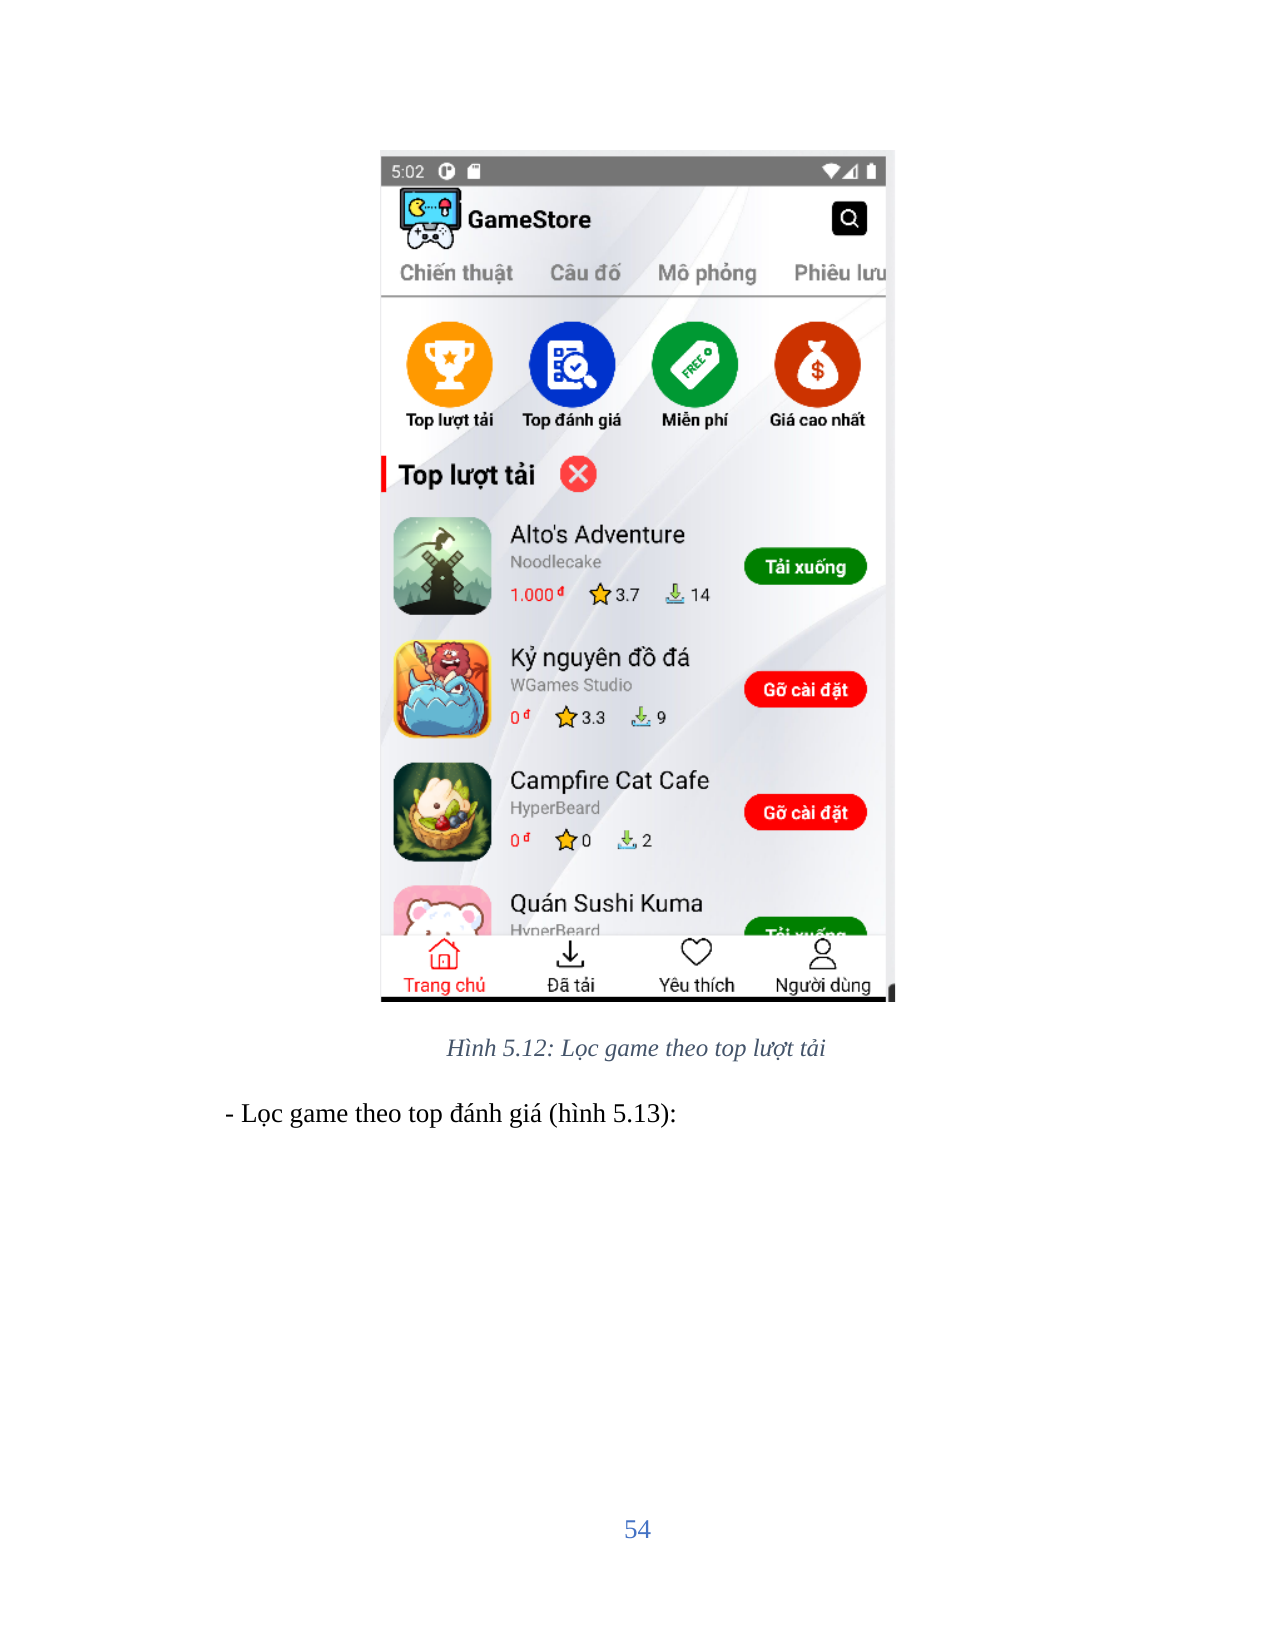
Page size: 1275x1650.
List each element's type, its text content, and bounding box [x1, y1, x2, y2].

text Hình 5.12: Lọc game theo top lượt tải [150, 1033, 1125, 1062]
text - Lọc game theo top đánh giá (hình 5.13): [150, 1097, 1125, 1129]
picture [380, 150, 896, 1002]
